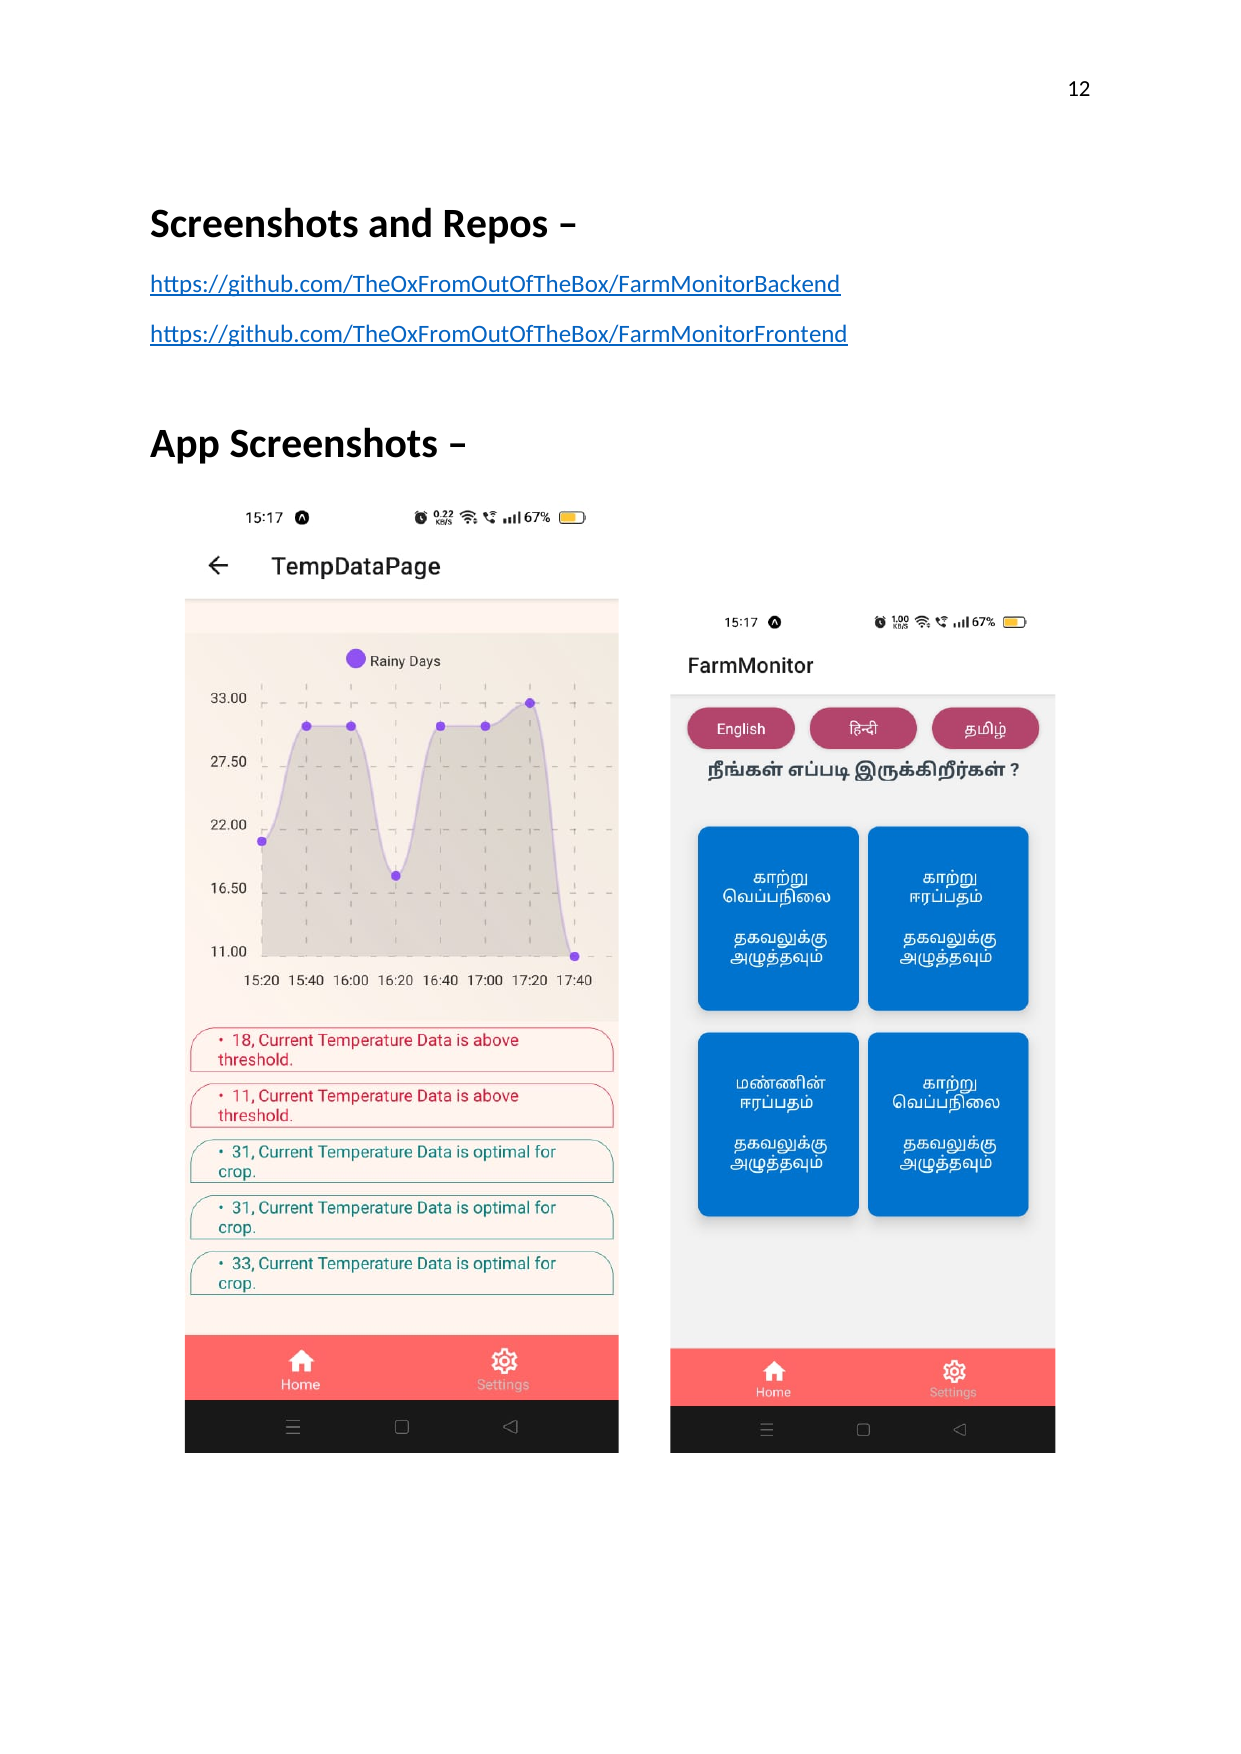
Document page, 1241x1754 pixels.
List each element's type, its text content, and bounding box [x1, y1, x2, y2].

text https://github.com/TheOxFromOutOfTheBox/FarmMonitorBackend [150, 268, 1090, 299]
text https://github.com/TheOxFromOutOfTheBox/FarmMonitorFrontend [150, 318, 1090, 348]
text Screenshots and Repos – [150, 197, 1090, 248]
text App Screenshots – [150, 417, 1090, 468]
picture [670, 597, 1056, 1453]
picture [184, 488, 619, 1453]
